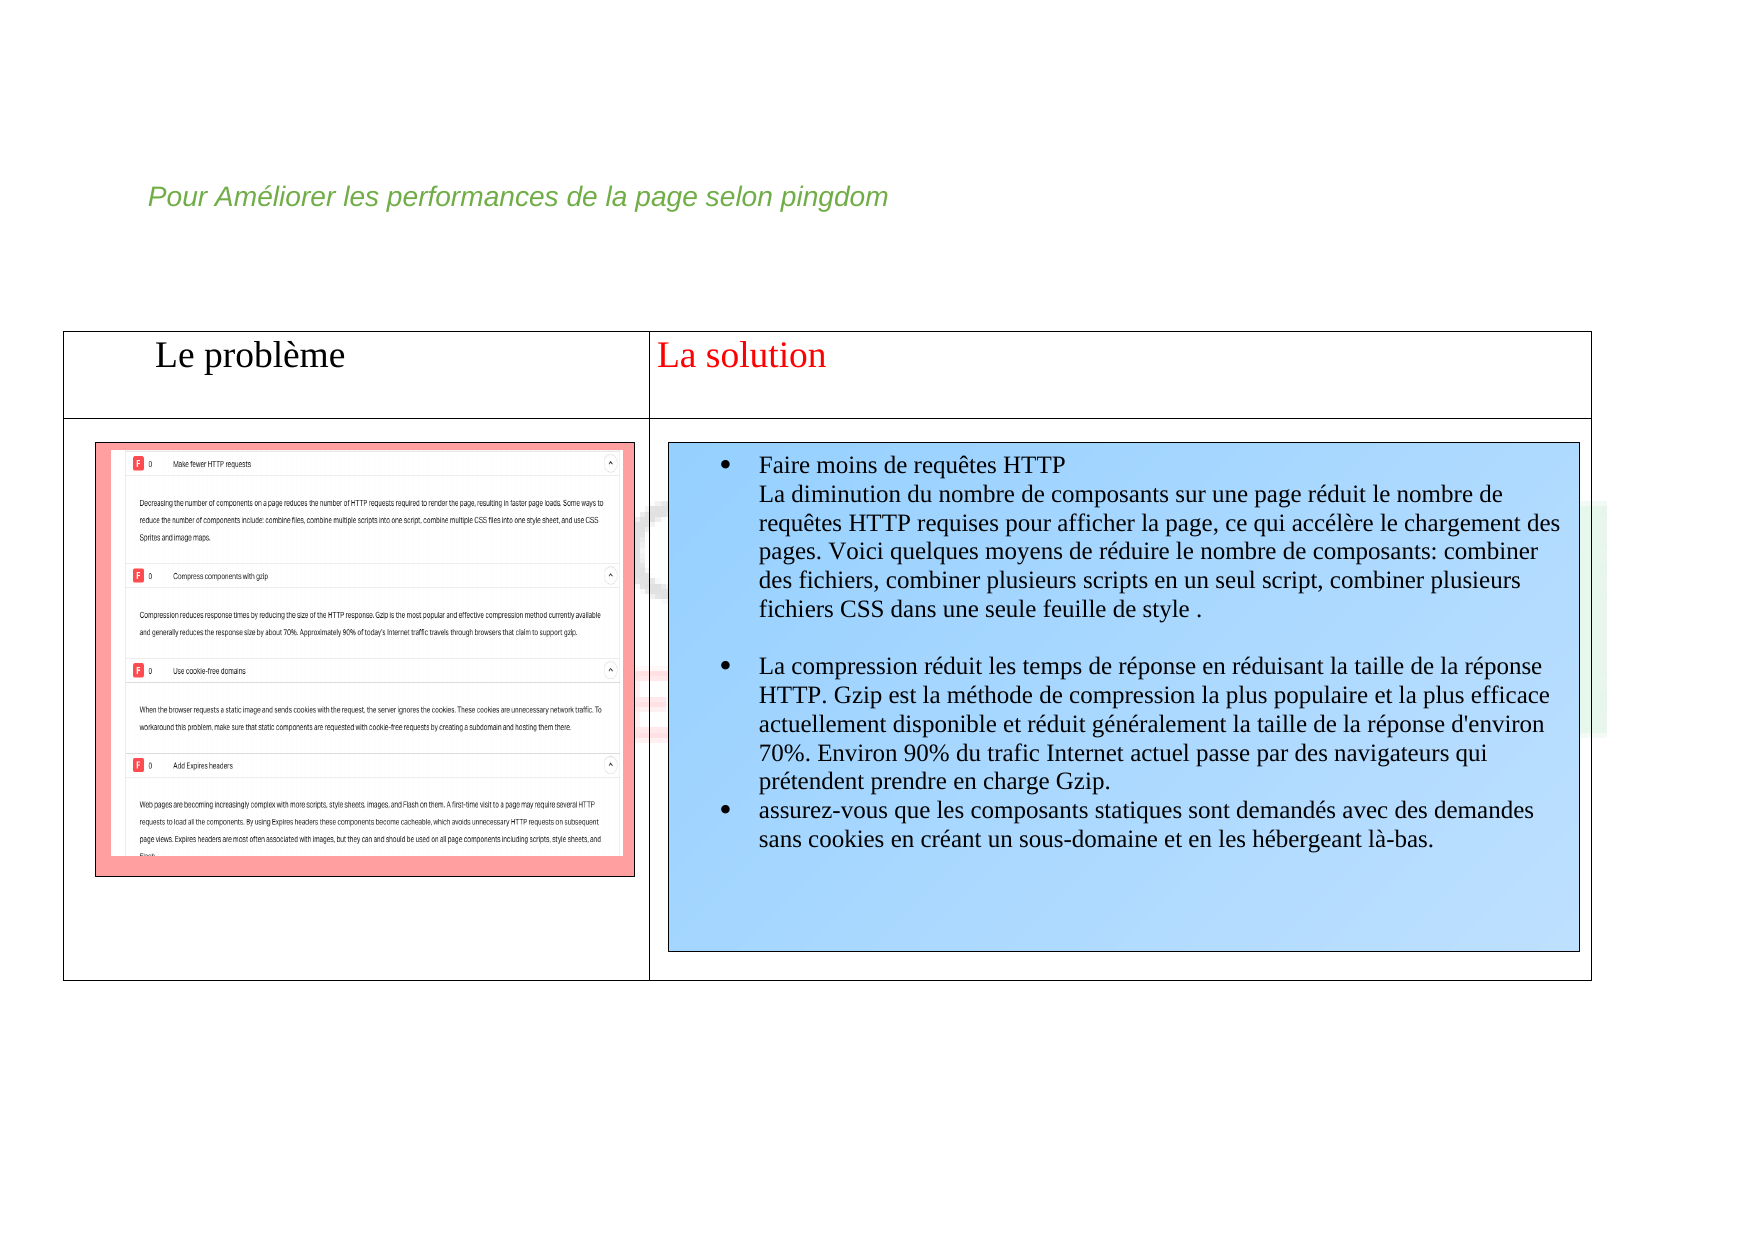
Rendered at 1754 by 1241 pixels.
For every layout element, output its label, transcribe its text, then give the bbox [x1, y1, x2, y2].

text Pour Améliorer les performances de la page selon pingdom [148, 180, 1606, 212]
table_header La solution [650, 332, 1591, 418]
table_cell [64, 419, 649, 980]
table_header Le problème [64, 332, 649, 418]
picture [111, 450, 623, 856]
table_cell [650, 419, 1591, 980]
